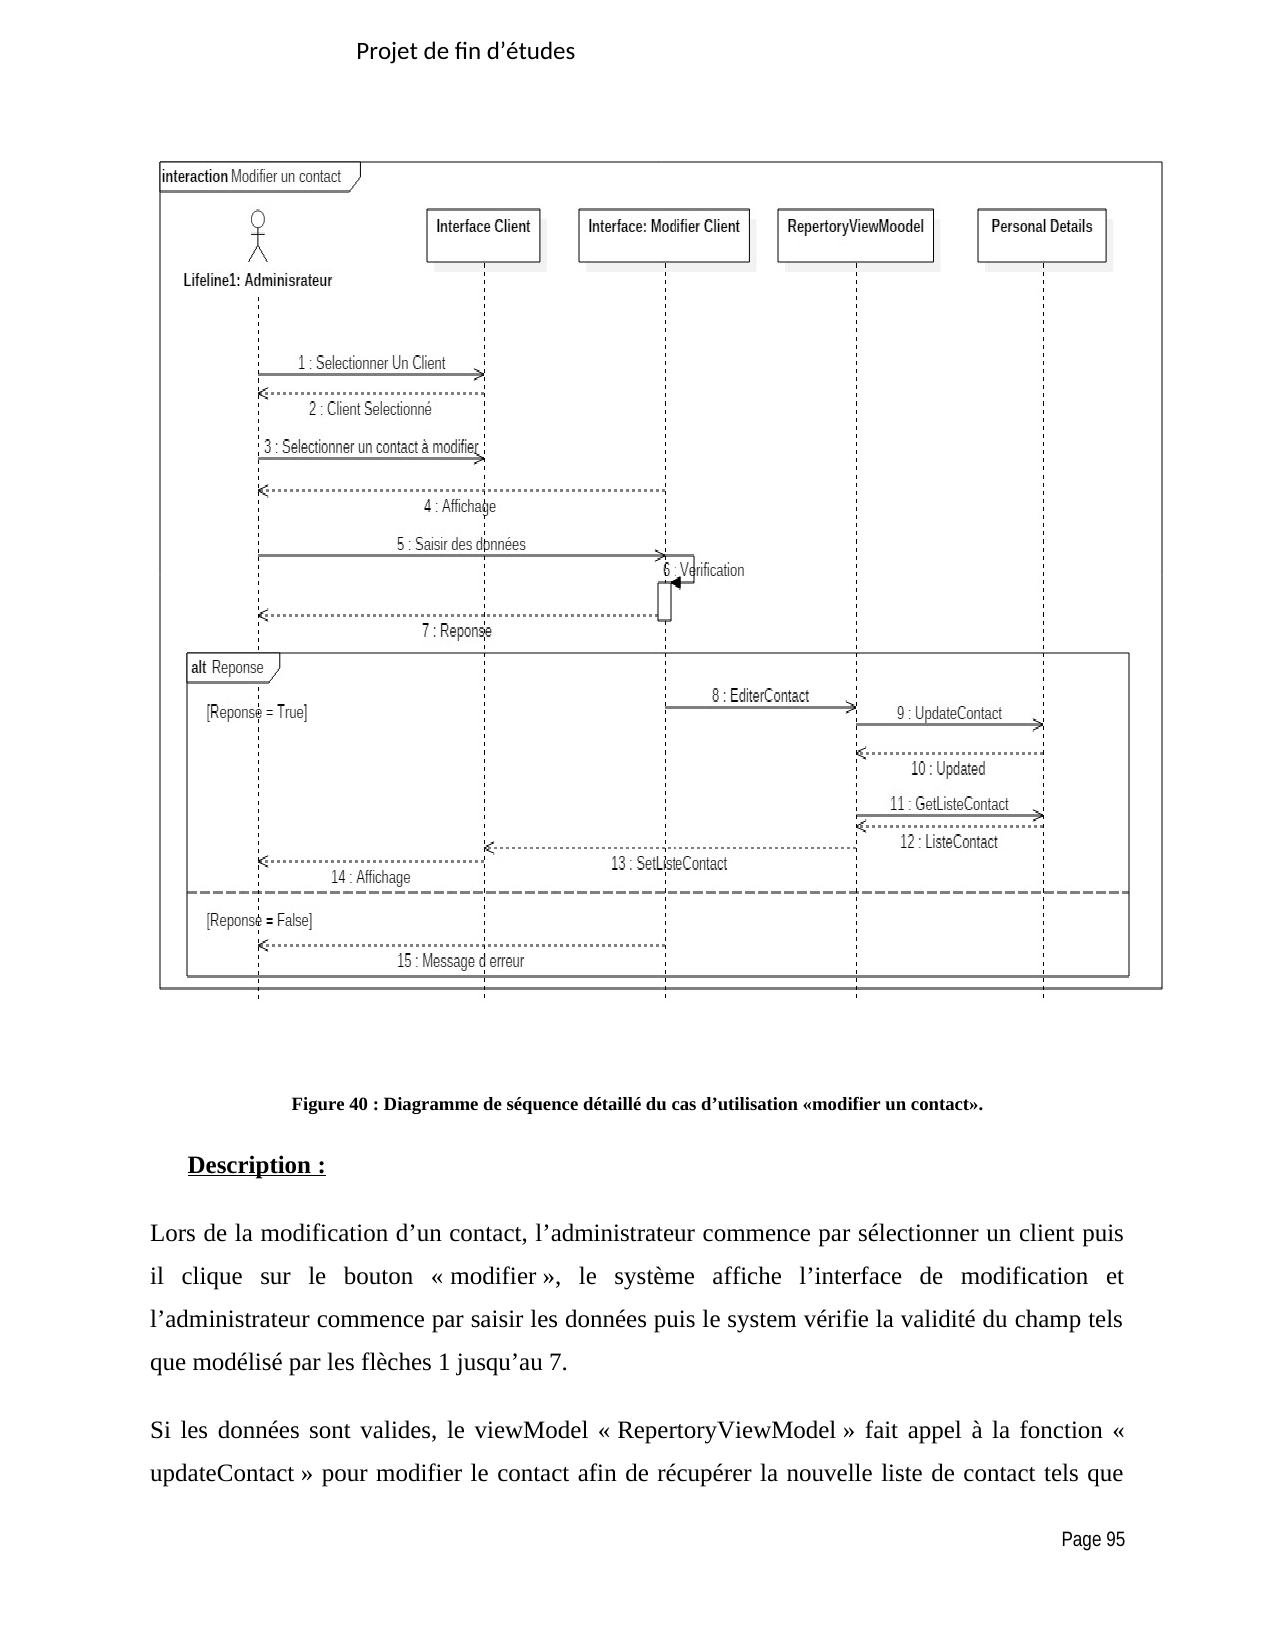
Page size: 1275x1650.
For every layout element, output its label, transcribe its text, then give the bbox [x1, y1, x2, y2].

picture [150, 150, 1200, 1054]
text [150, 1415, 1125, 1487]
text Figure 40 : Diagramme de séquence détaillé du cas d’utilisation «modifier un contact». [150, 1092, 1125, 1114]
text Lors de la modification d’un contact, l’administrateur commence par sélectionner un client puis il clique sur le bouton « modifier », le système affiche l’interface de modification et l’administrateur commence par saisir les données puis le system vérifie la validité du champ tels que modélisé par les flèches 1 jusqu’au 7. [150, 1218, 1125, 1376]
text Description : [187, 1150, 1125, 1178]
